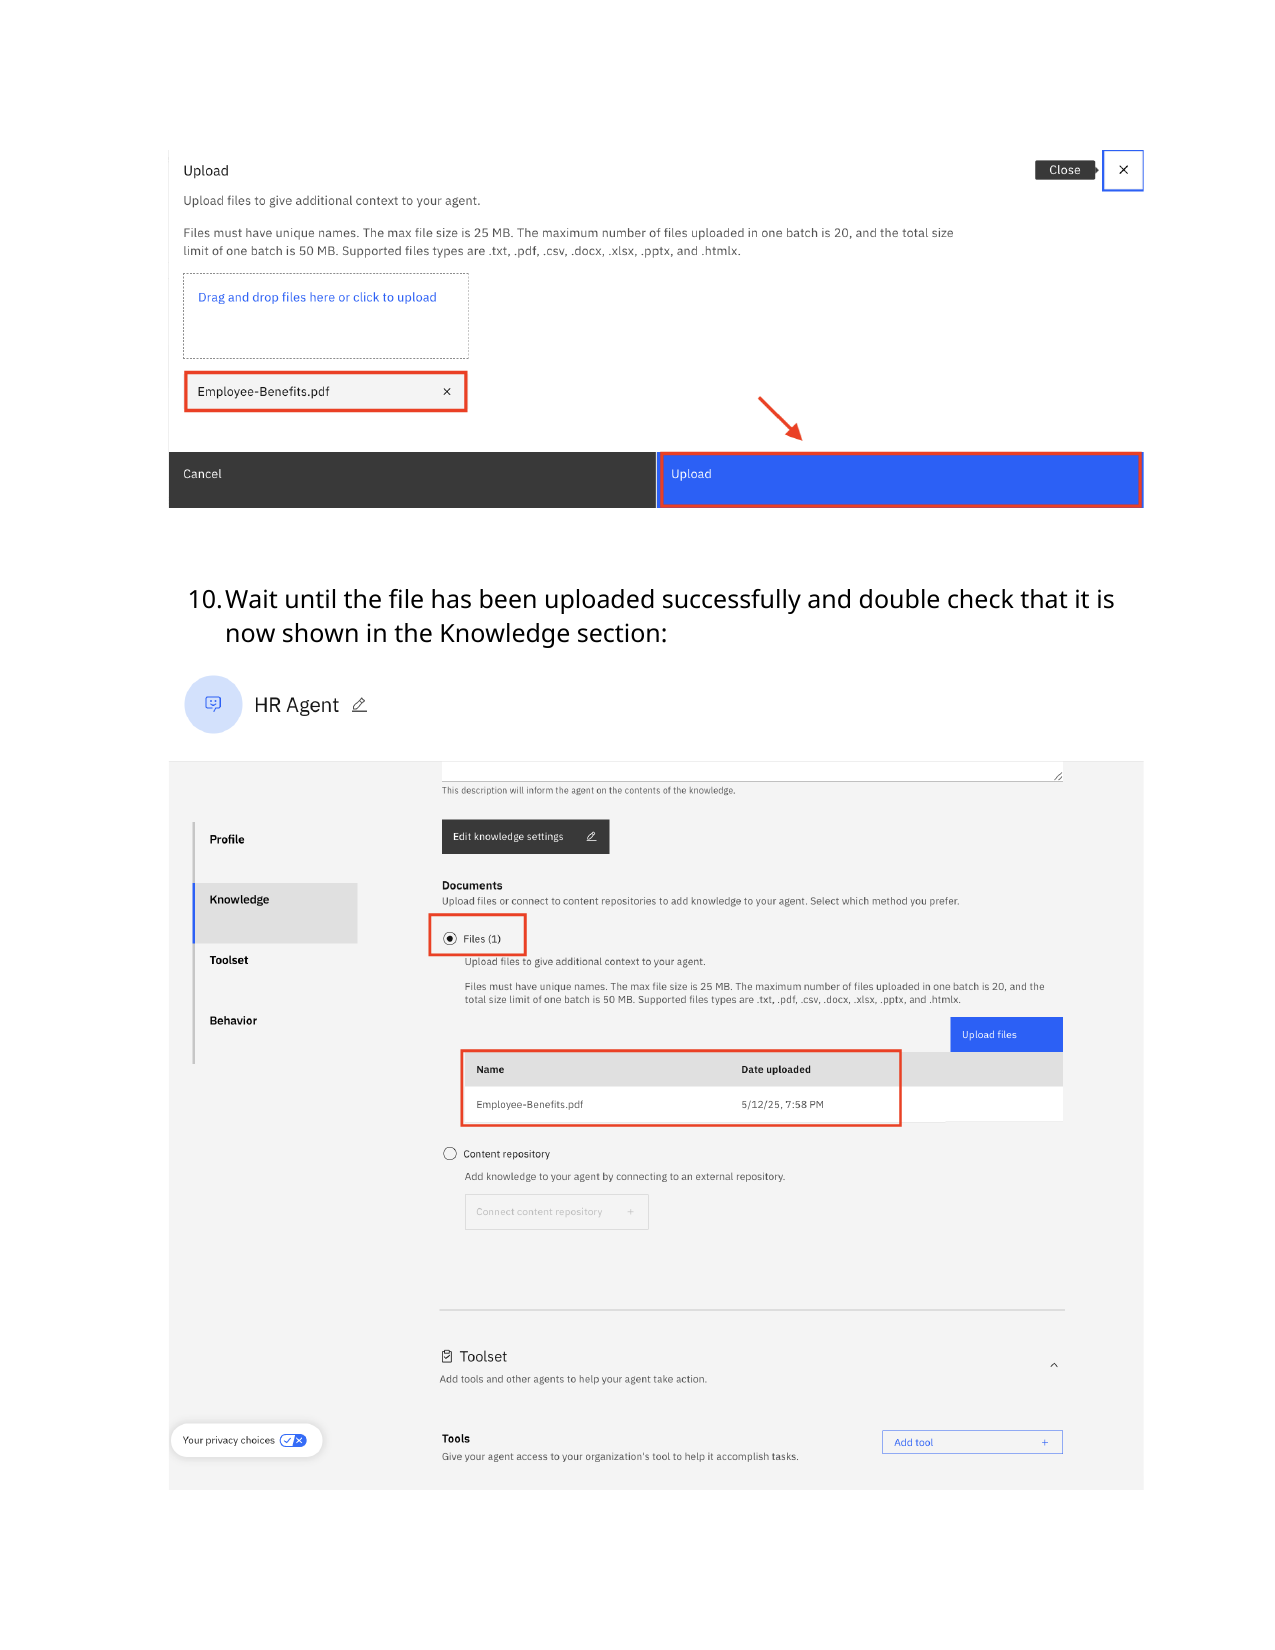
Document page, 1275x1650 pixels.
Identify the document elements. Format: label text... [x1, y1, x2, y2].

list Wait until the file has been uploaded successfully and double check that it is now shown in the Knowledge section: [187, 581, 1125, 649]
